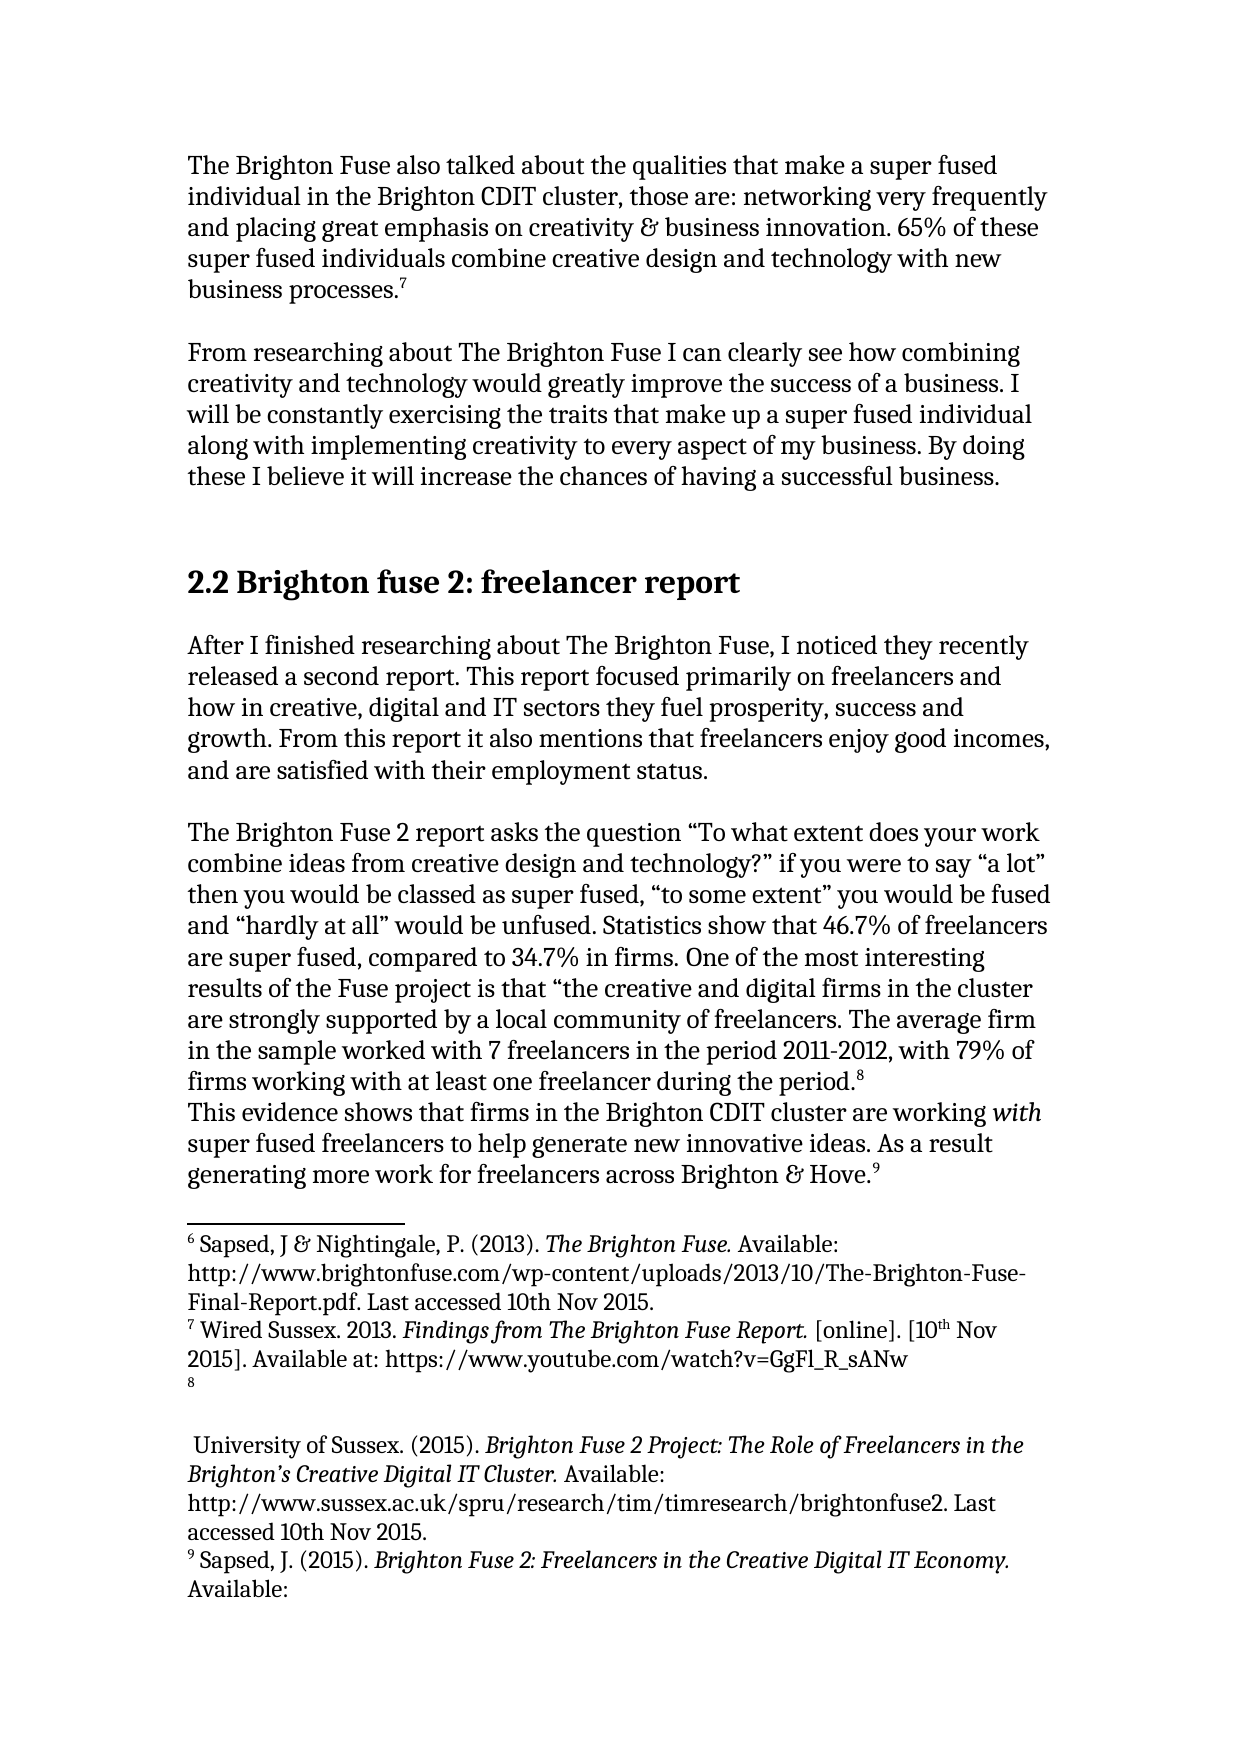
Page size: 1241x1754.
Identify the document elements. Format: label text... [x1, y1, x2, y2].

subtitle 2.2 Brighton fuse 2: freelancer report [187, 563, 1053, 601]
text The Brighton Fuse 2 report asks the question “To what extent does your work combine ideas from creative design and technology?” if you were to say “a lot” then you would be classed as super fused, “to some extent” you would be fused and “hardly at all” would be unfused. Statistics show that 46.7% of freelancers are super fused, compared to 34.7% in firms. One of the most interesting results of the Fuse project is that “the creative and digital firms in the cluster are strongly supported by a local community of freelancers. The average firm in the sample worked with 7 freelancers in the period 2011-2012, with 79% of firms working with at least one freelancer during the period. [187, 817, 1053, 1097]
text This evidence shows that firms in the Brighton CDIT cluster are working with super fused freelancers to help generate new innovative ideas. As a result generating more work for freelancers across Brighton & Hove. [187, 1097, 1053, 1191]
text The Brighton Fuse also talked about the qualities that make a super fused individual in the Brighton CDIT cluster, those are: networking very frequently and placing great emphasis on creativity & business innovation. 65% of these super fused individuals combine creative design and technology with new business processes. [187, 150, 1053, 306]
text From researching about The Brighton Fuse I can clearly see how combining creativity and technology would greatly improve the success of a business. I will be constantly exercising the traits that make up a super fused individual along with implementing creativity to every aspect of my business. By doing these I believe it will increase the chances of having a successful business. [187, 337, 1053, 493]
text After I finished researching about The Brighton Fuse, I noticed they recently released a second report. This report focused primarily on freelancers and how in creative, digital and IT sectors they fuel prosperity, success and growth. From this report it also mentions that freelancers enjoy good incomes, and are satisfied with their employment status. [187, 630, 1053, 786]
